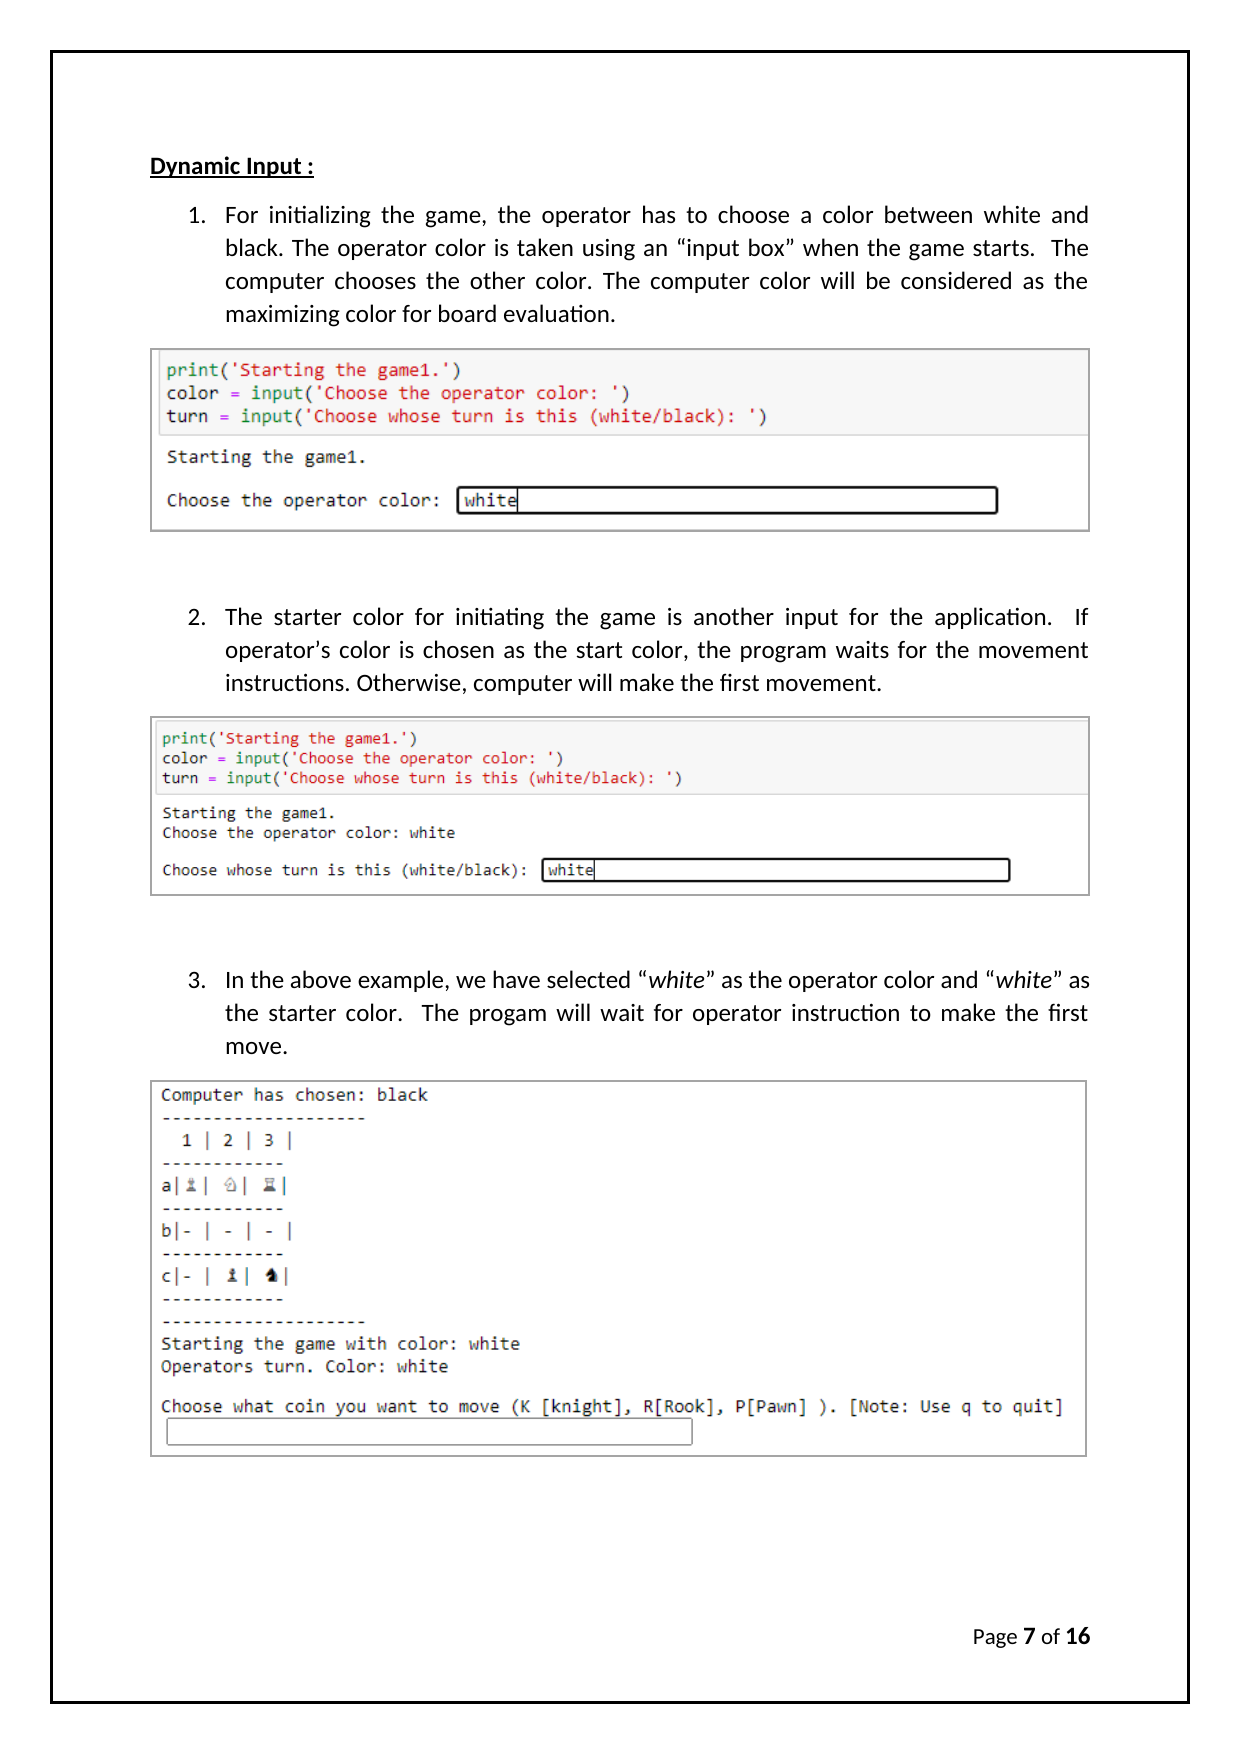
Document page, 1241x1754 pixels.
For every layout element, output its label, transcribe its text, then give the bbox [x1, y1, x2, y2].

list In the above example, we have selected “white” as the operator color and “white” as the starter color. The progam will wait for operator instruction to make the first move. [187, 964, 1090, 1061]
list For initializing the game, the operator has to choose a color between white and black. The operator color is taken using an “input box” when the game starts. The computer chooses the other color. The computer color will be considered as the maximizing color for board evaluation. [187, 199, 1090, 329]
picture [152, 350, 1088, 530]
picture [152, 718, 1088, 894]
text Dynamic Input : [150, 150, 1090, 181]
list The starter color for initiating the game is another input for the application. If operator’s color is chosen as the start color, the program waits for the movement instructions. Otherwise, computer will make the first movement. [187, 601, 1090, 697]
picture [152, 1082, 1085, 1455]
